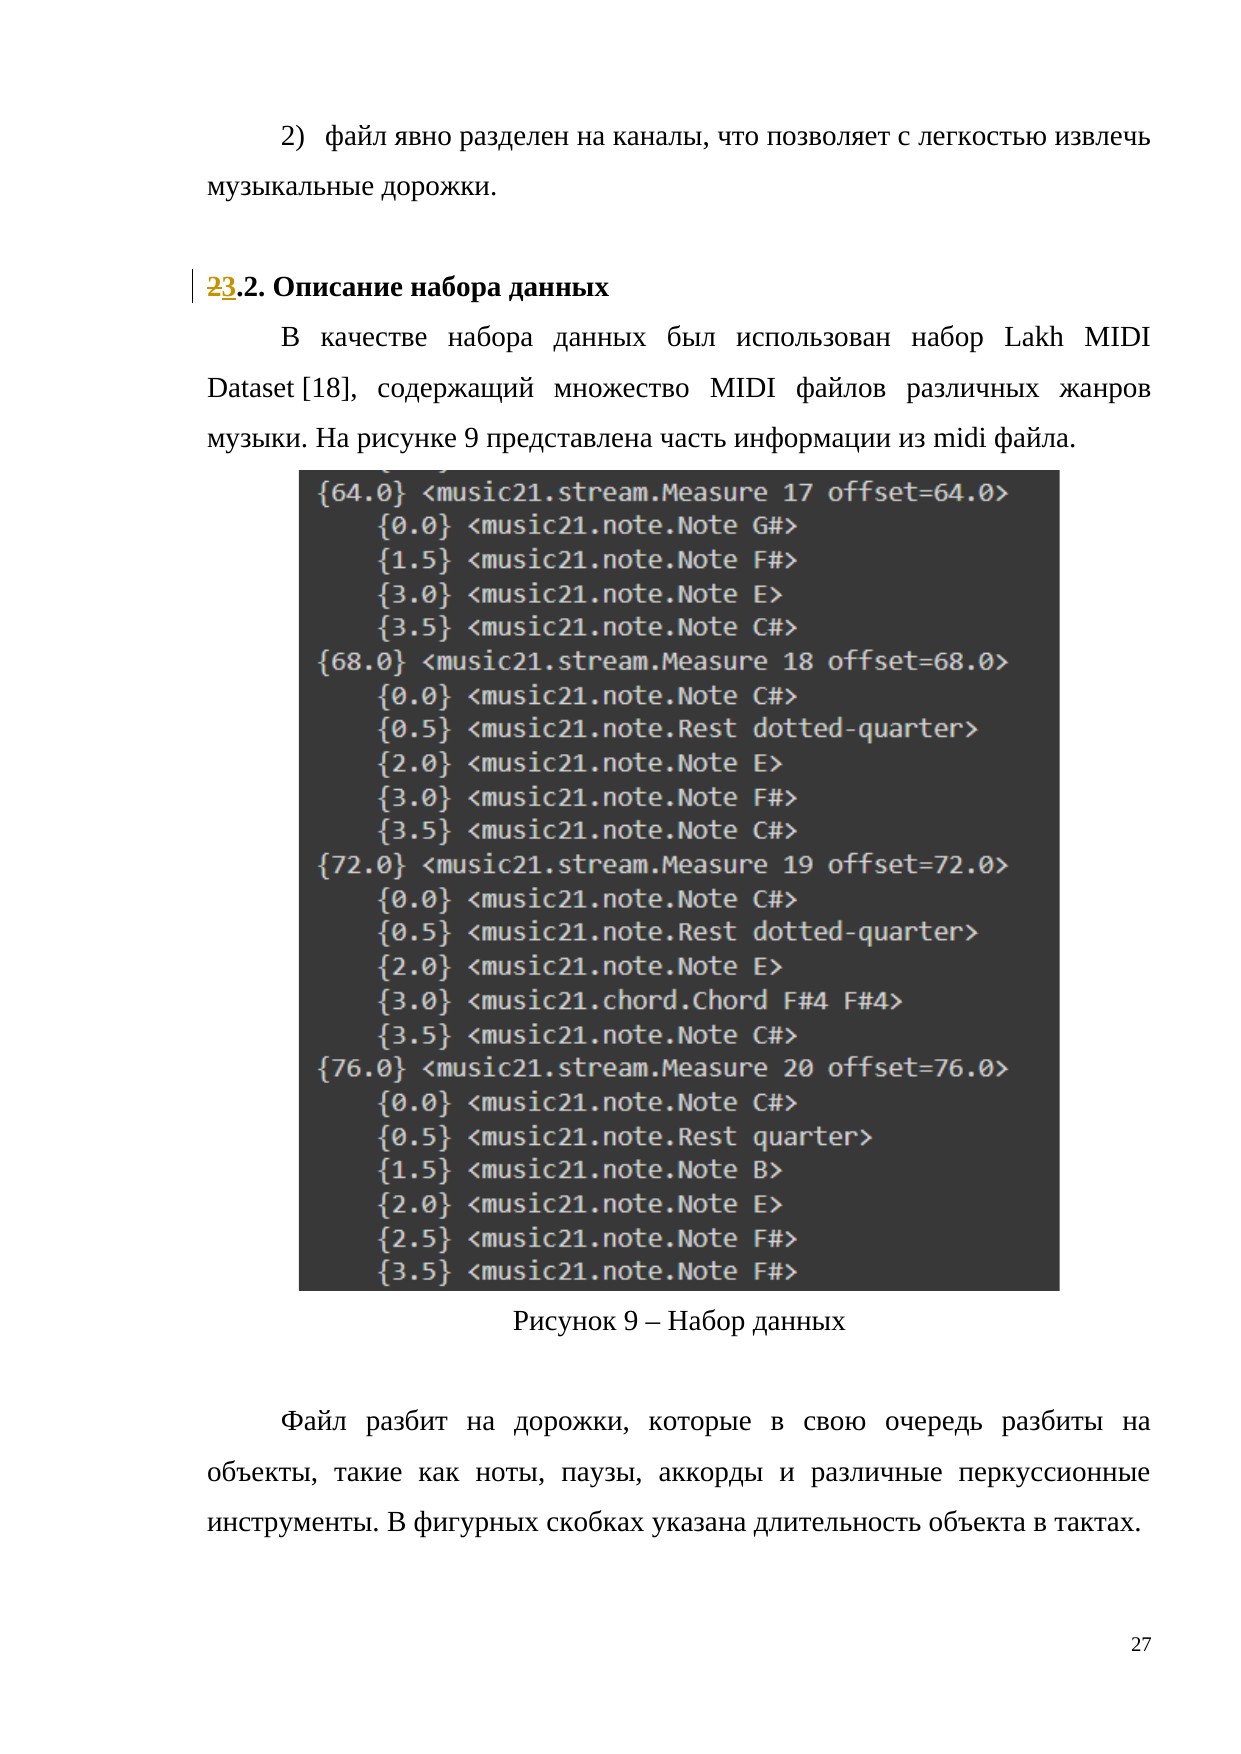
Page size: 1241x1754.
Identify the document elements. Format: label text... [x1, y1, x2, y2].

list файл явно разделен на каналы, что позволяет с легкостью извлечь музыкальные дорожки. [207, 118, 1152, 202]
list Файл разбит на дорожки, которые в свою очередь разбиты на объекты, такие как ноты, паузы, аккорды и различные перкуссионные инструменты. В фигурных скобках указана длительность объекта в тактах. [207, 1403, 1152, 1537]
subtitle .2. Описание набора данных [207, 269, 1152, 303]
picture [298, 470, 1060, 1291]
list Рисунок 9 – Набор данных [207, 1303, 1152, 1336]
list В качестве набора данных был использован набор Lakh MIDI Dataset [18], содержащий множество MIDI файлов различных жанров музыки. На рисунке 9 представлена часть информации из midi файла. [207, 319, 1152, 453]
